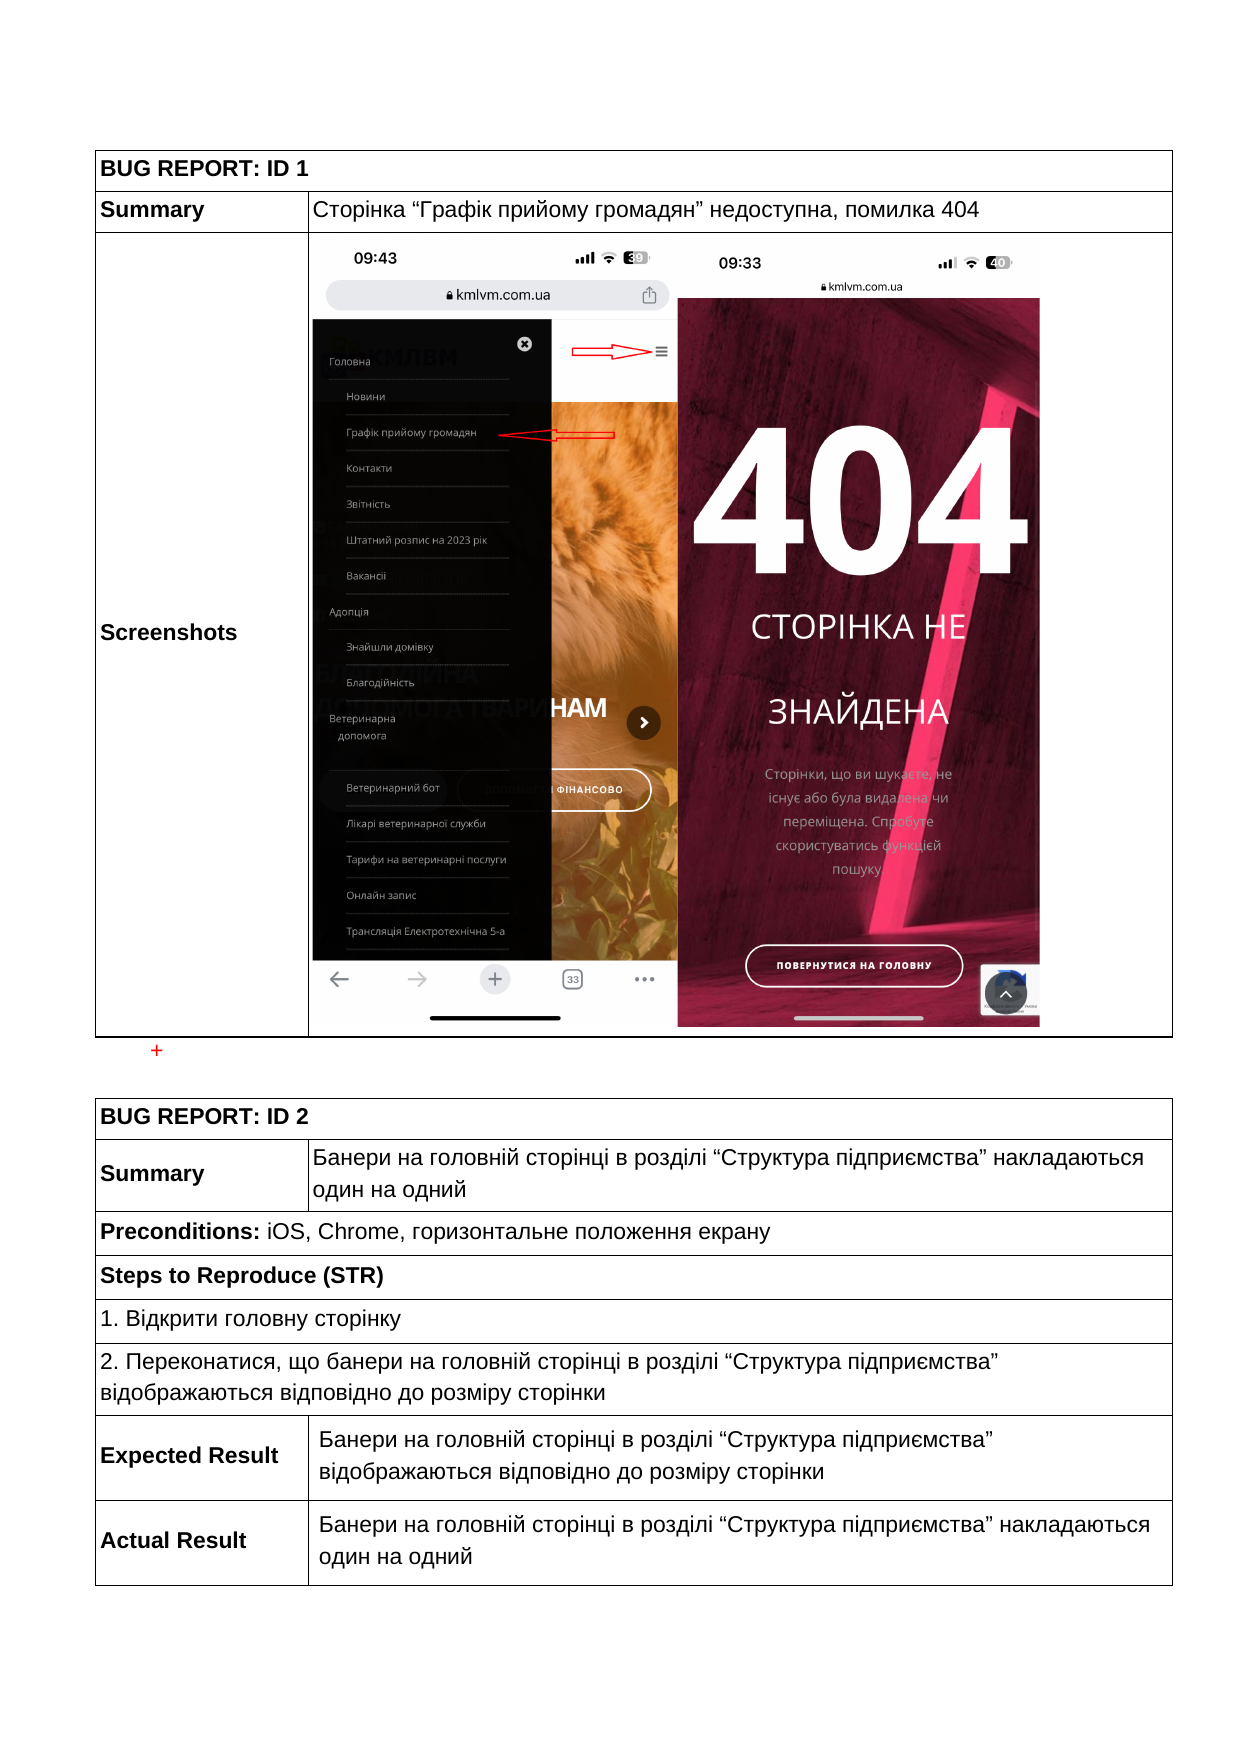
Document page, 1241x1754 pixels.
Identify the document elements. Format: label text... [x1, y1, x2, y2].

table_header BUG REPORT: ID 1 [96, 151, 1172, 191]
picture [312, 237, 1040, 1027]
table_cell Preconditions: iOS, Chrome, горизонтальне положення екрану [96, 1212, 1172, 1255]
table_cell Сторінка “Графік прийому громадян” недоступна, помилка 404 [309, 192, 1172, 232]
table_cell Screenshots [96, 233, 308, 1036]
table_cell 2. Переконатися, що банери на головній сторінці в розділі “Структура підприємства” відображаються відповідно до розміру сторінки [96, 1344, 1172, 1415]
table_cell Summary [96, 1140, 308, 1211]
table_cell Expected Result [96, 1416, 308, 1500]
table_cell Банери на головній сторінці в розділі “Структура підприємства” накладаються один на одний [309, 1140, 1172, 1211]
table_cell Actual Result [96, 1501, 308, 1585]
table_header BUG REPORT: ID 2 [96, 1099, 1172, 1139]
table_cell Steps to Reproduce (STR) [96, 1256, 1172, 1299]
text + [150, 1038, 1090, 1064]
table_cell 1. Відкрити головну сторінку [96, 1300, 1172, 1342]
table_cell [309, 233, 1172, 1036]
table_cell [309, 1501, 1172, 1585]
table_cell Банери на головній сторінці в розділі “Структура підприємства” відображаються відповідно до розміру сторінки [309, 1416, 1172, 1500]
table_cell Summary [96, 192, 308, 232]
